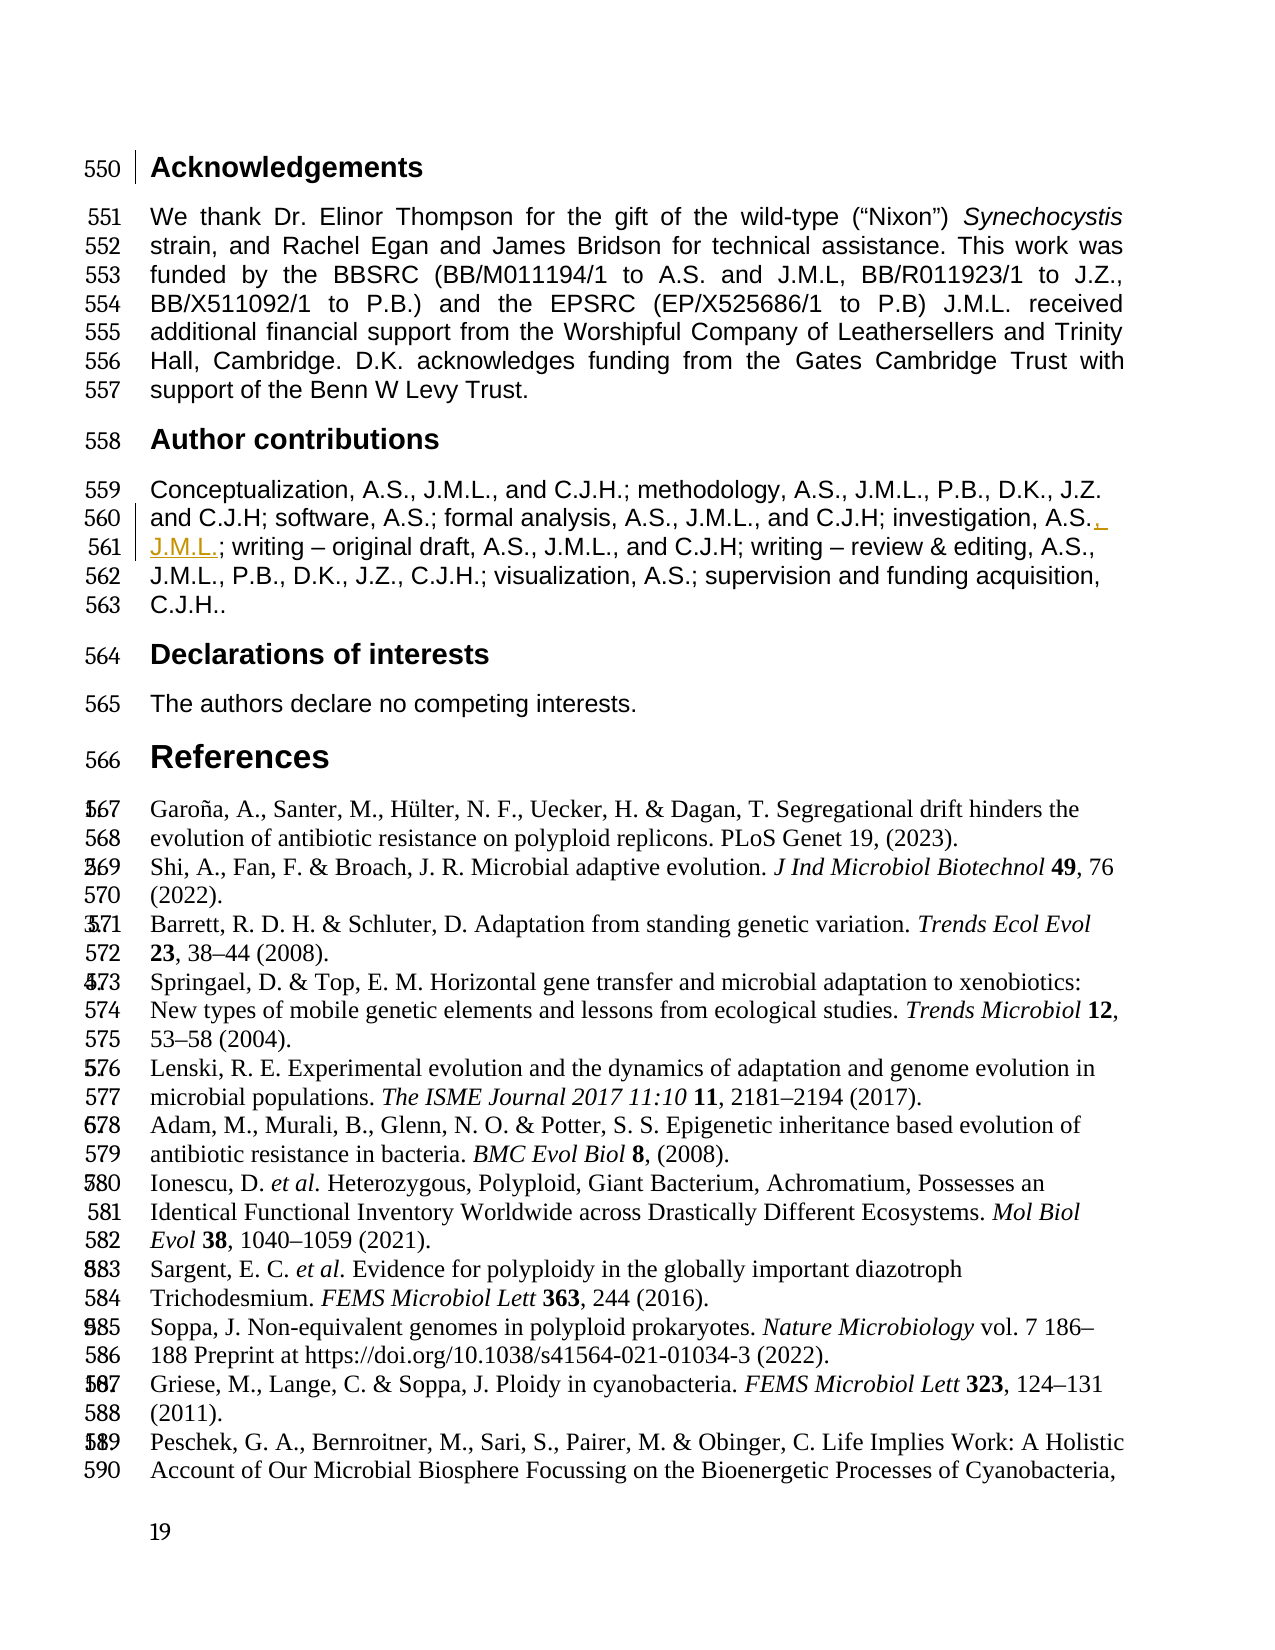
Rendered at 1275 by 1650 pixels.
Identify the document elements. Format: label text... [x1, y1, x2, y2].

text We thank Dr. Elinor Thompson for the gift of the wild-type (“Nixon”) Synechocystis strain, and Rachel Egan and James Bridson for technical assistance. This work was funded by the BBSRC (BB/M011194/1 to A.S. and J.M.L, BB/R011923/1 to J.Z., BB/X511092/1 to P.B.) and the EPSRC (EP/X525686/1 to P.B) J.M.L. received additional financial support from the Worshipful Company of Leathersellers and Trinity Hall, Cambridge. D.K. acknowledges funding from the Gates Cambridge Trust with support of the Benn W Levy Trust. [150, 202, 1125, 403]
text Author contributions [150, 422, 1125, 456]
text Acknowledgements [150, 150, 1125, 183]
text The authors declare no competing interests. [150, 689, 1125, 718]
text Conceptualization, A.S., J.M.L., and C.J.H.; methodology, A.S., J.M.L., P.B., D.K., J.Z. and C.J.H; software, A.S.; formal analysis, A.S., J.M.L., and C.J.H; investigation, A.S.; writing – original draft, A.S., J.M.L., and C.J.H; writing – review & editing, A.S., J.M.L., P.B., D.K., J.Z., C.J.H.; visualization, A.S.; supervision and funding acquisition, C.J.H.. [150, 474, 1125, 618]
text References [150, 737, 1125, 775]
text Declarations of interests [150, 637, 1125, 671]
